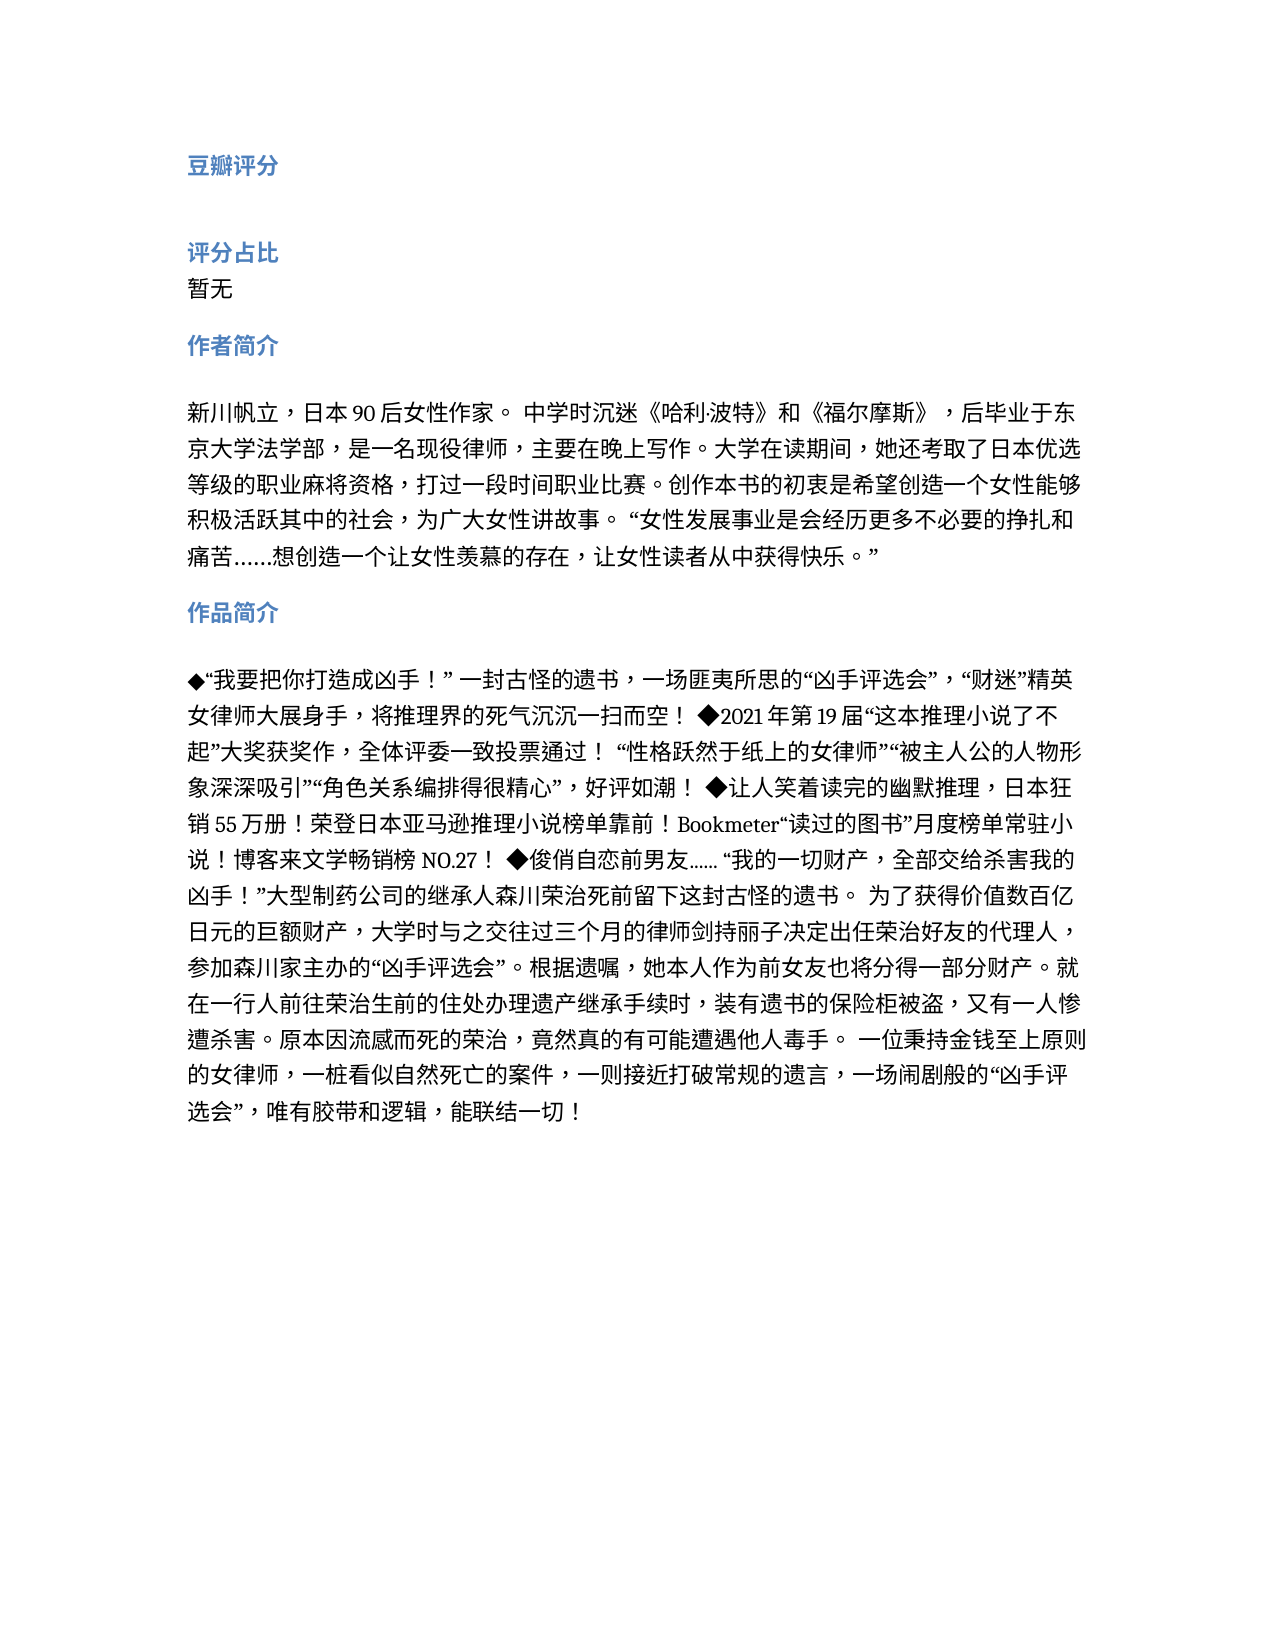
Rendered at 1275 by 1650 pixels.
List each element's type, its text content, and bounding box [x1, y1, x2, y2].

subtitle 作者简介 [187, 330, 1087, 361]
subtitle 评分占比 [187, 237, 1087, 268]
text ◆“我要把你打造成凶手！” 一封古怪的遗书，一场匪夷所思的“凶手评选会”，“财迷”精英女律师大展身手，将推理界的死气沉沉一扫而空！ ◆2021年第19届“这本推理小说了不起”大奖获奖作，全体评委一致投票通过！ “性格跃然于纸上的女律师”“被主人公的人物形象深深吸引”“角色关系编排得很精心”，好评如潮！ ◆让人笑着读完的幽默推理，日本狂销55万册！荣登日本亚马逊推理小说榜单靠前！Bookmeter“读过的图书”月度榜单常驻小说！博客来文学畅销榜NO.27！ ◆俊俏自恋前男友...... “我的一切财产，全部交给杀害我的凶手！”大型制药公司的继承人森川荣治死前留下这封古怪的遗书。 为了获得价值数百亿日元的巨额财产，大学时与之交往过三个月的律师剑持丽子决定出任荣治好友的代理人，参加森川家主办的“凶手评选会”。根据遗嘱，她本人作为前女友也将分得一部分财产。就在一行人前往荣治生前的住处办理遗产继承手续时，装有遗书的保险柜被盗，又有一人惨遭杀害。原本因流感而死的荣治，竟然真的有可能遭遇他人毒手。 一位秉持金钱至上原则的女律师，一桩看似自然死亡的案件，一则接近打破常规的遗言，一场闹剧般的“凶手评选会”，唯有胶带和逻辑，能联结一切！ [187, 633, 1087, 1127]
subtitle 豆瓣评分 [187, 150, 1087, 181]
text 暂无 [187, 273, 1087, 304]
text 新川帆立，日本90后女性作家。 中学时沉迷《哈利·波特》和《福尔摩斯》，后毕业于东京大学法学部，是一名现役律师，主要在晚上写作。大学在读期间，她还考取了日本优选等级的职业麻将资格，打过一段时间职业比赛。创作本书的初衷是希望创造一个女性能够积极活跃其中的社会，为广大女性讲故事。 “女性发展事业是会经历更多不必要的挣扎和痛苦……想创造一个让女性羡慕的存在，让女性读者从中获得快乐。” [187, 366, 1087, 572]
subtitle 作品简介 [187, 597, 1087, 628]
